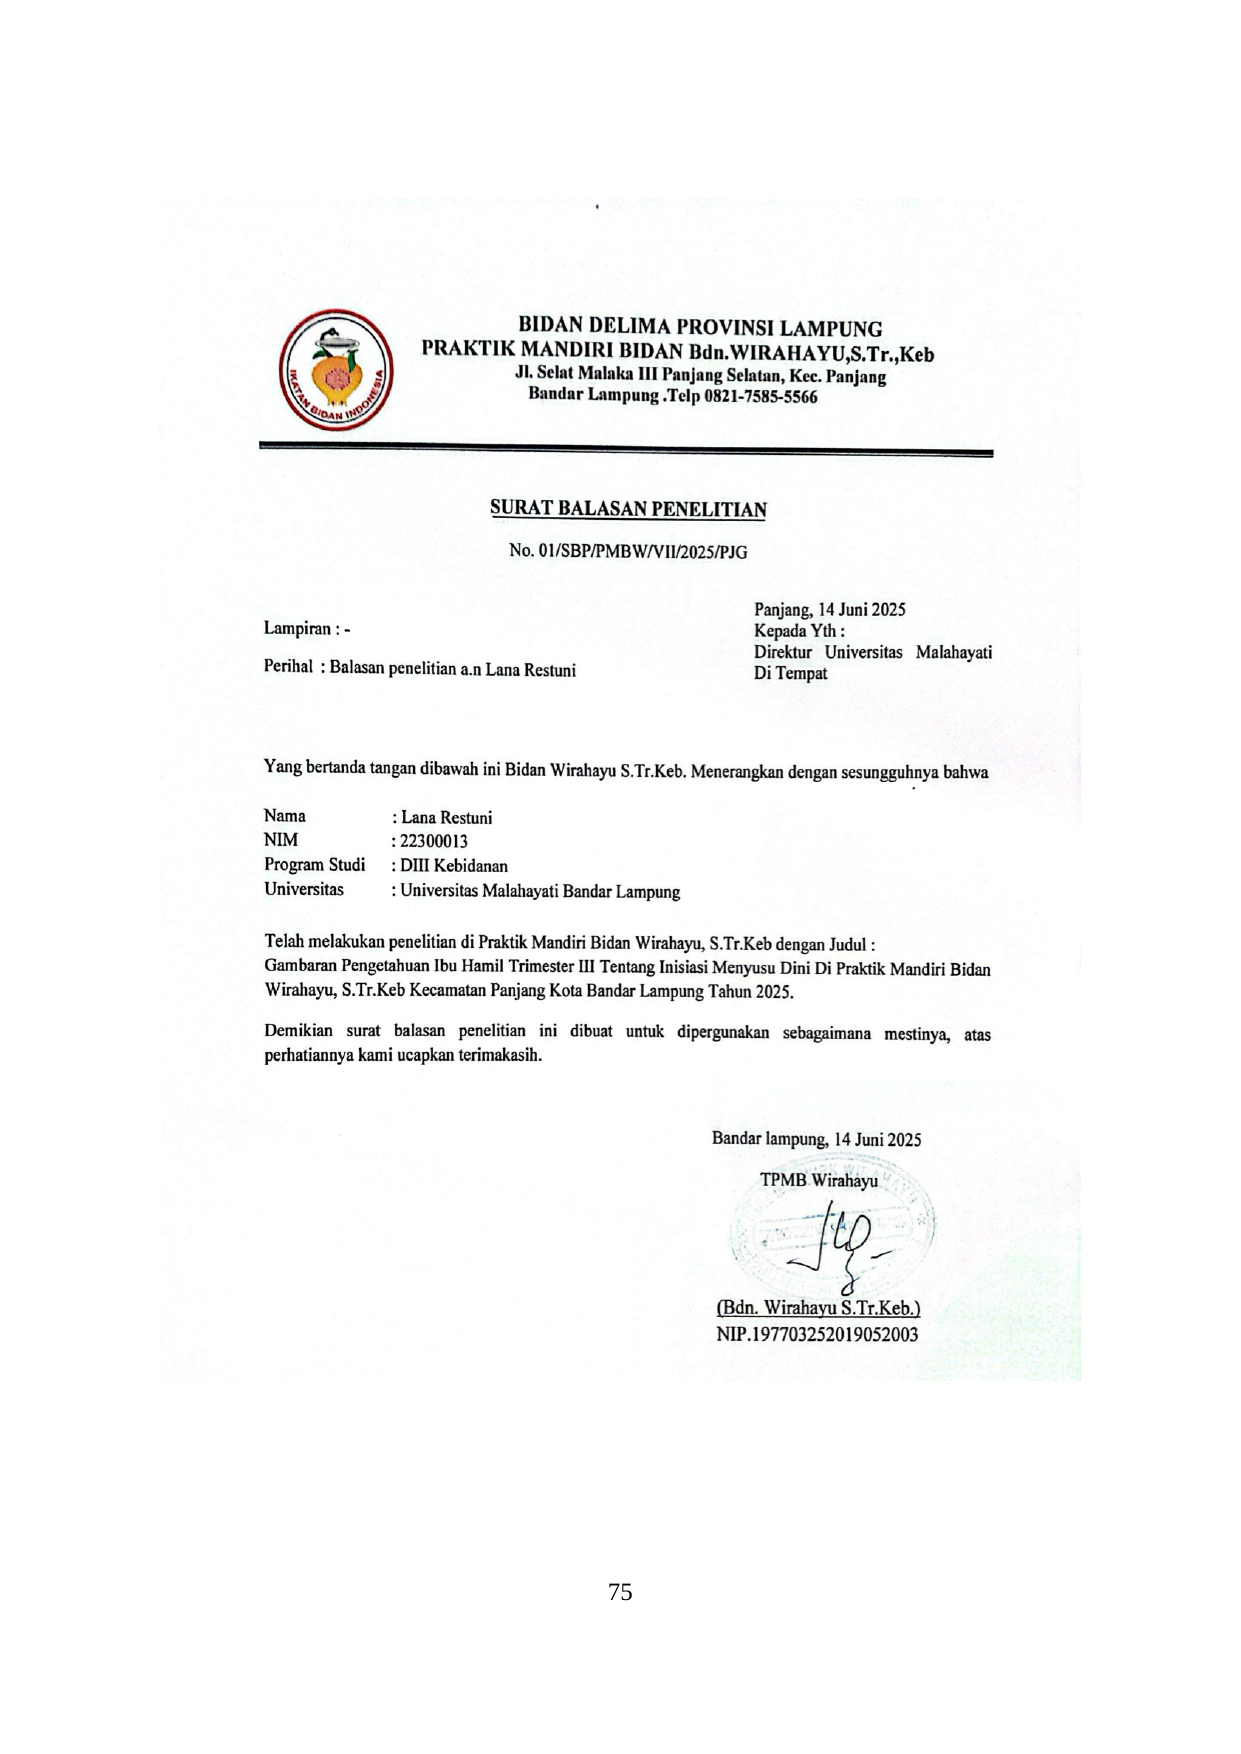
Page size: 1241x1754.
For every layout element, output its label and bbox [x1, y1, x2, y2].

picture [158, 198, 1082, 1381]
